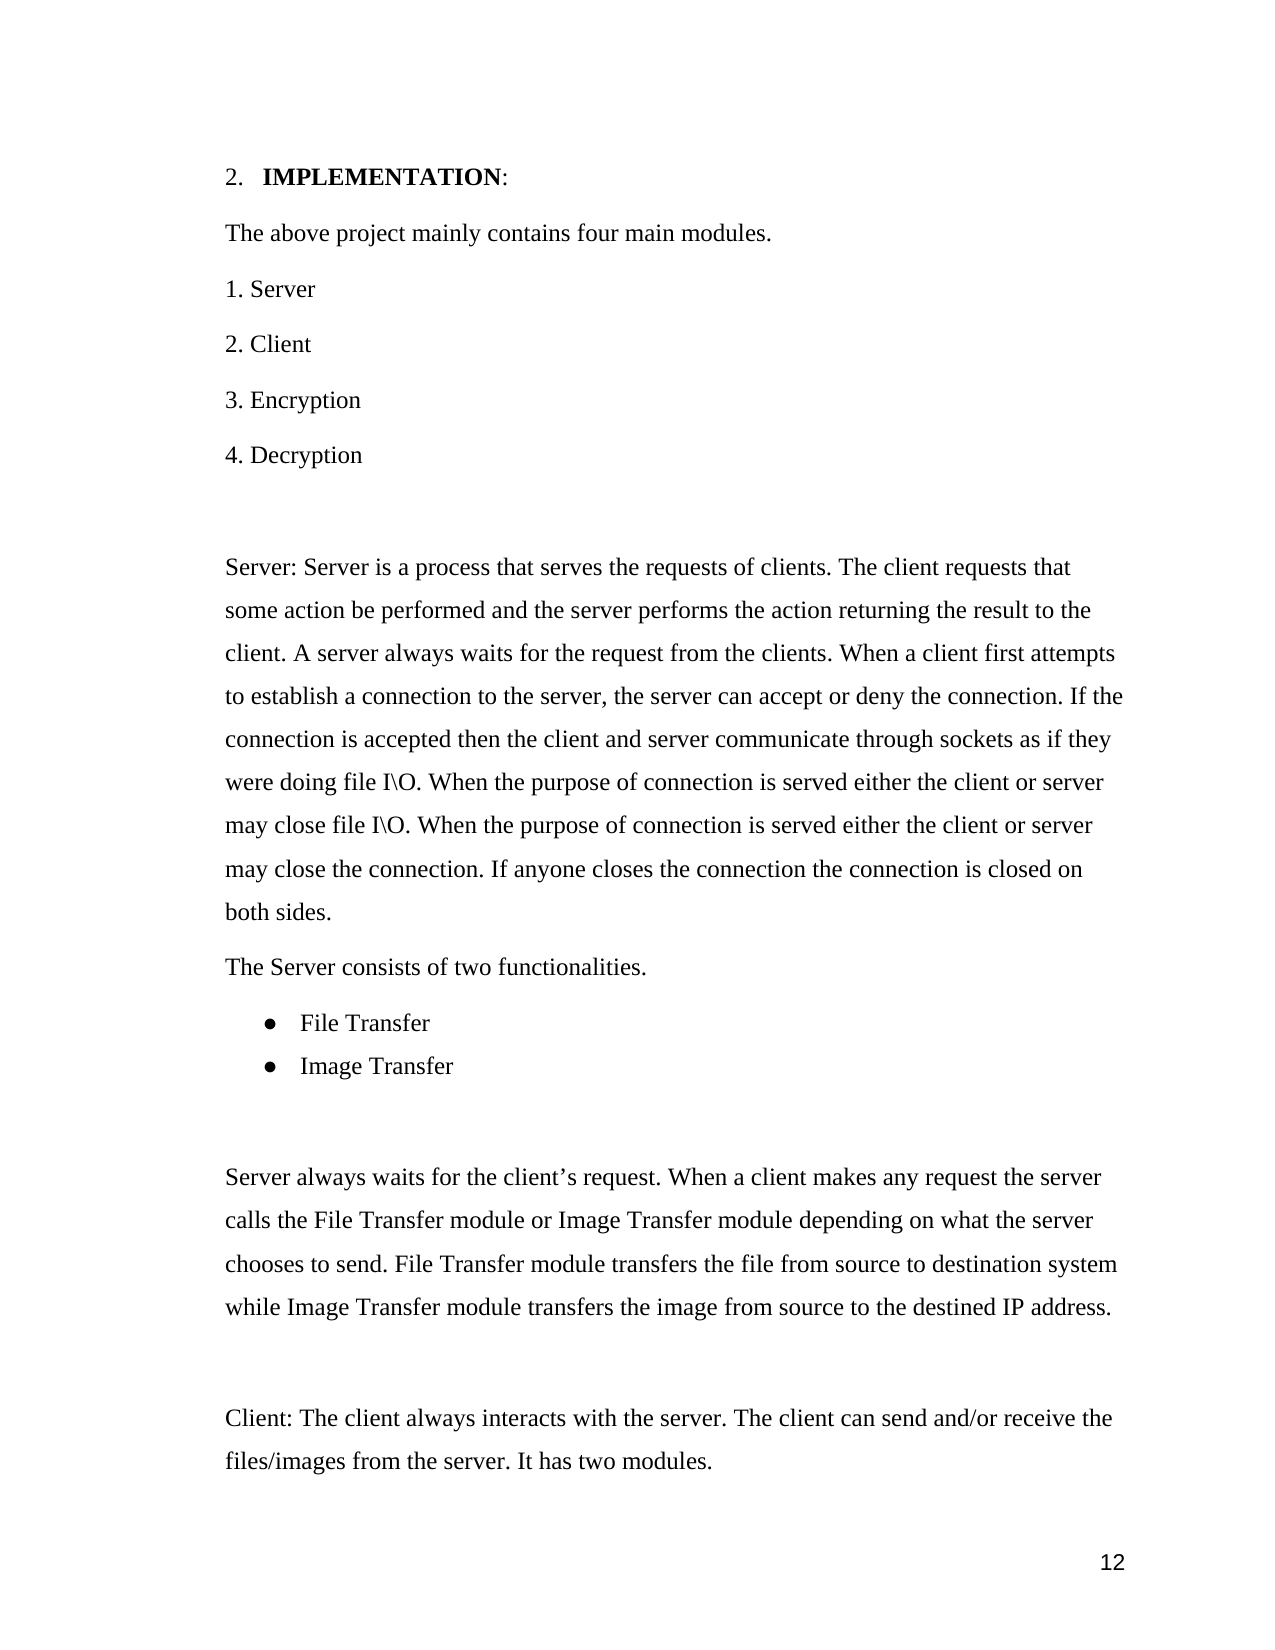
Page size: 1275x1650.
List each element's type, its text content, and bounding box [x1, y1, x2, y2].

list Image Transfer [262, 1051, 1125, 1080]
text Server: Server is a process that serves the requests of clients. The client requests that some action be performed and the server performs the action returning the result to the client. A server always waits for the request from the clients. When a client first attempts to establish a connection to the server, the server can accept or deny the connection. If the connection is accepted then the client and server communicate through sockets as if they were doing file I\O. When the purpose of connection is served either the client or server may close file I\O. When the purpose of connection is served either the client or server may close the connection. If anyone closes the connection the connection is closed on both sides. [225, 552, 1125, 926]
text Client: The client always interacts with the server. The client can send and/or receive the files/images from the server. It has two modules. [225, 1403, 1125, 1475]
text 1. Server [225, 274, 1125, 302]
text The above project mainly contains four main modules. [225, 218, 1125, 247]
text 2. Client [225, 329, 1125, 358]
list File Transfer [262, 1008, 1125, 1037]
text 3. Encryption [225, 385, 1125, 414]
text Server always waits for the client’s request. When a client makes any request the server calls the File Transfer module or Image Transfer module depending on what the server chooses to send. File Transfer module transfers the file from source to destination system while Image Transfer module transfers the image from source to the destined IP address. [225, 1162, 1125, 1321]
text The Server consists of two functionalities. [225, 952, 1125, 981]
text 4. Decryption [225, 441, 1125, 469]
list IMPLEMENTATION: [225, 162, 1125, 191]
